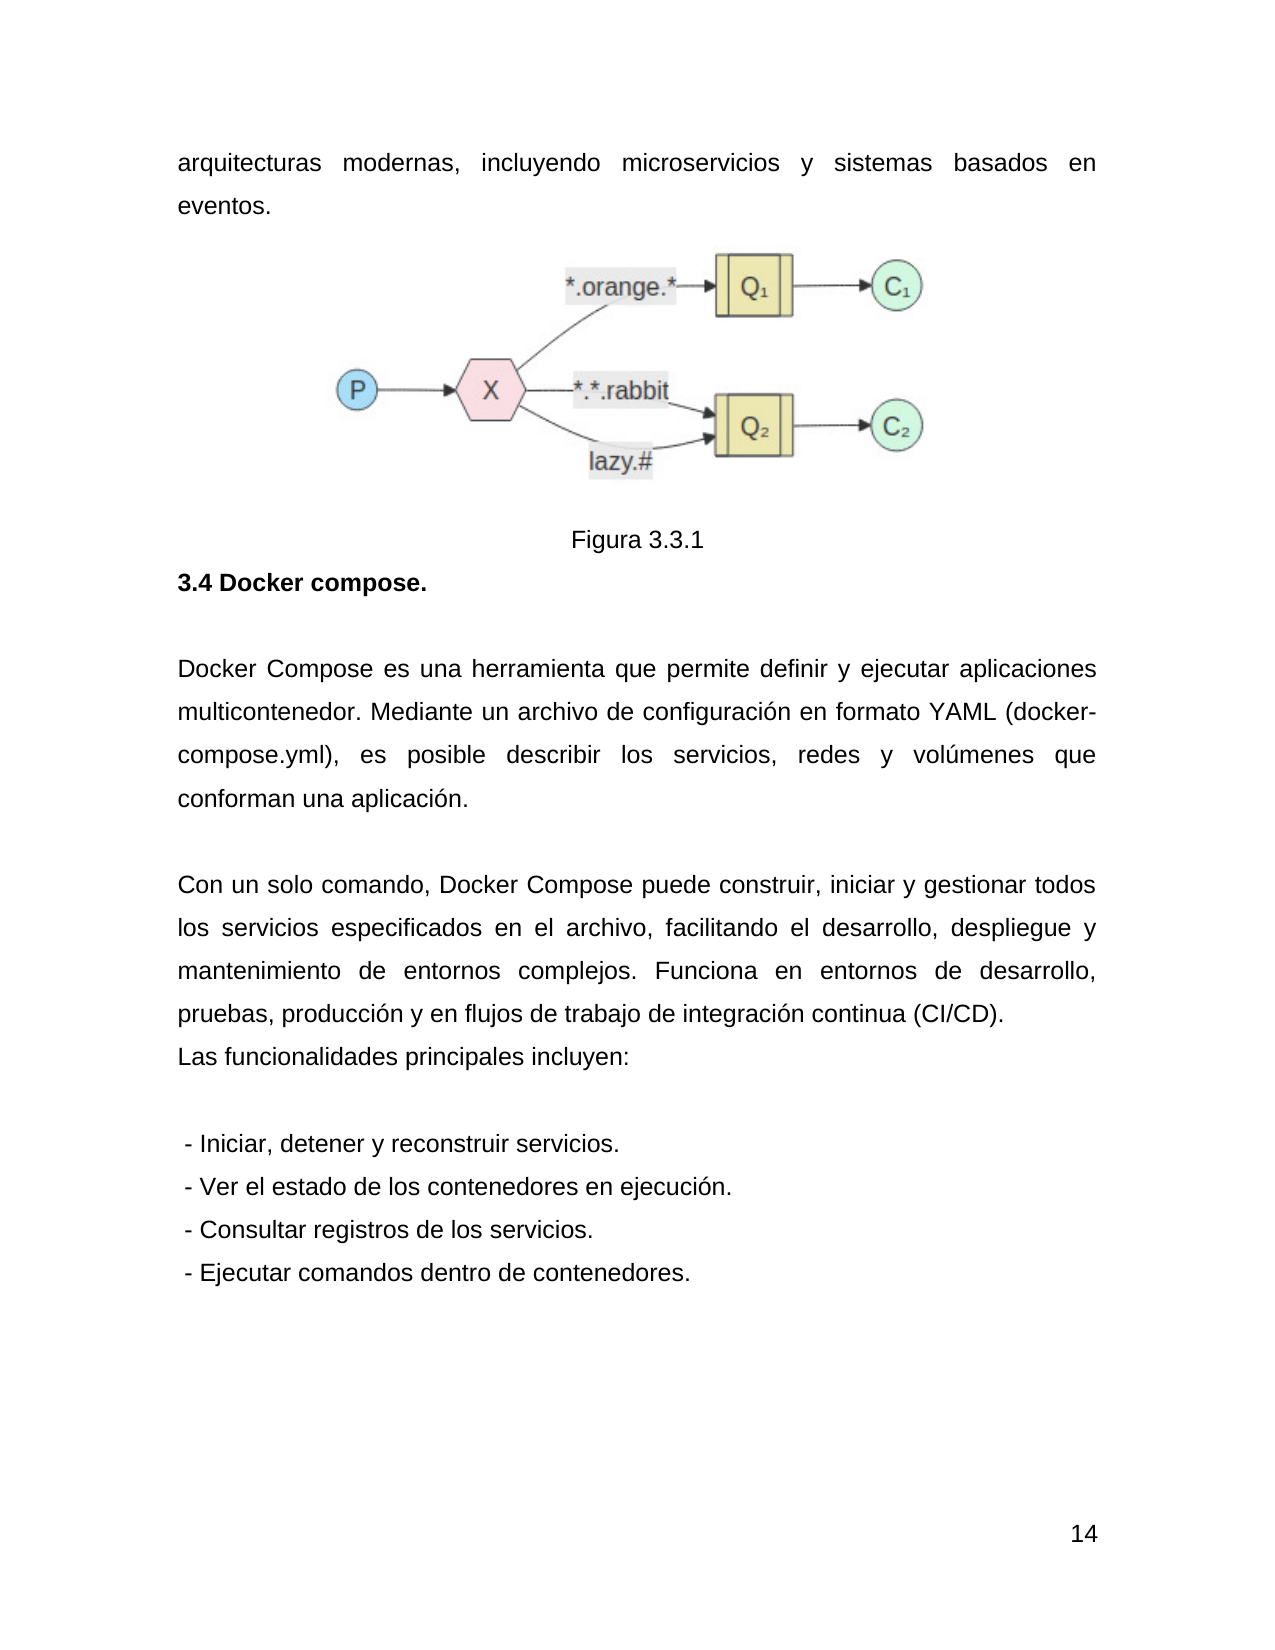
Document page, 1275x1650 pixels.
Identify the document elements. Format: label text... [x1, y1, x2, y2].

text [177, 148, 1098, 219]
text Con un solo comando, Docker Compose puede construir, iniciar y gestionar todos los servicios especificados en el archivo, facilitando el desarrollo, despliegue y mantenimiento de entornos complejos. Funciona en entornos de desarrollo, pruebas, producción y en flujos de trabajo de integración continua (CI/CD). [177, 870, 1098, 1028]
text - Iniciar, detener y reconstruir servicios. - Ver el estado de los contenedores en ejecución. - Consultar registros de los servicios. - Ejecutar comandos dentro de contenedores. [177, 1086, 1098, 1287]
text Figura 3.3.1 [177, 525, 1098, 554]
text Las funcionalidades principales incluyen: [177, 1042, 1098, 1071]
text Docker Compose es una herramienta que permite definir y ejecutar aplicaciones multicontenedor. Mediante un archivo de configuración en formato YAML (docker-compose.yml), es posible describir los servicios, redes y volúmenes que conforman una aplicación. [177, 654, 1098, 812]
picture [314, 233, 961, 497]
text 3.4 Docker compose. [177, 568, 1098, 597]
